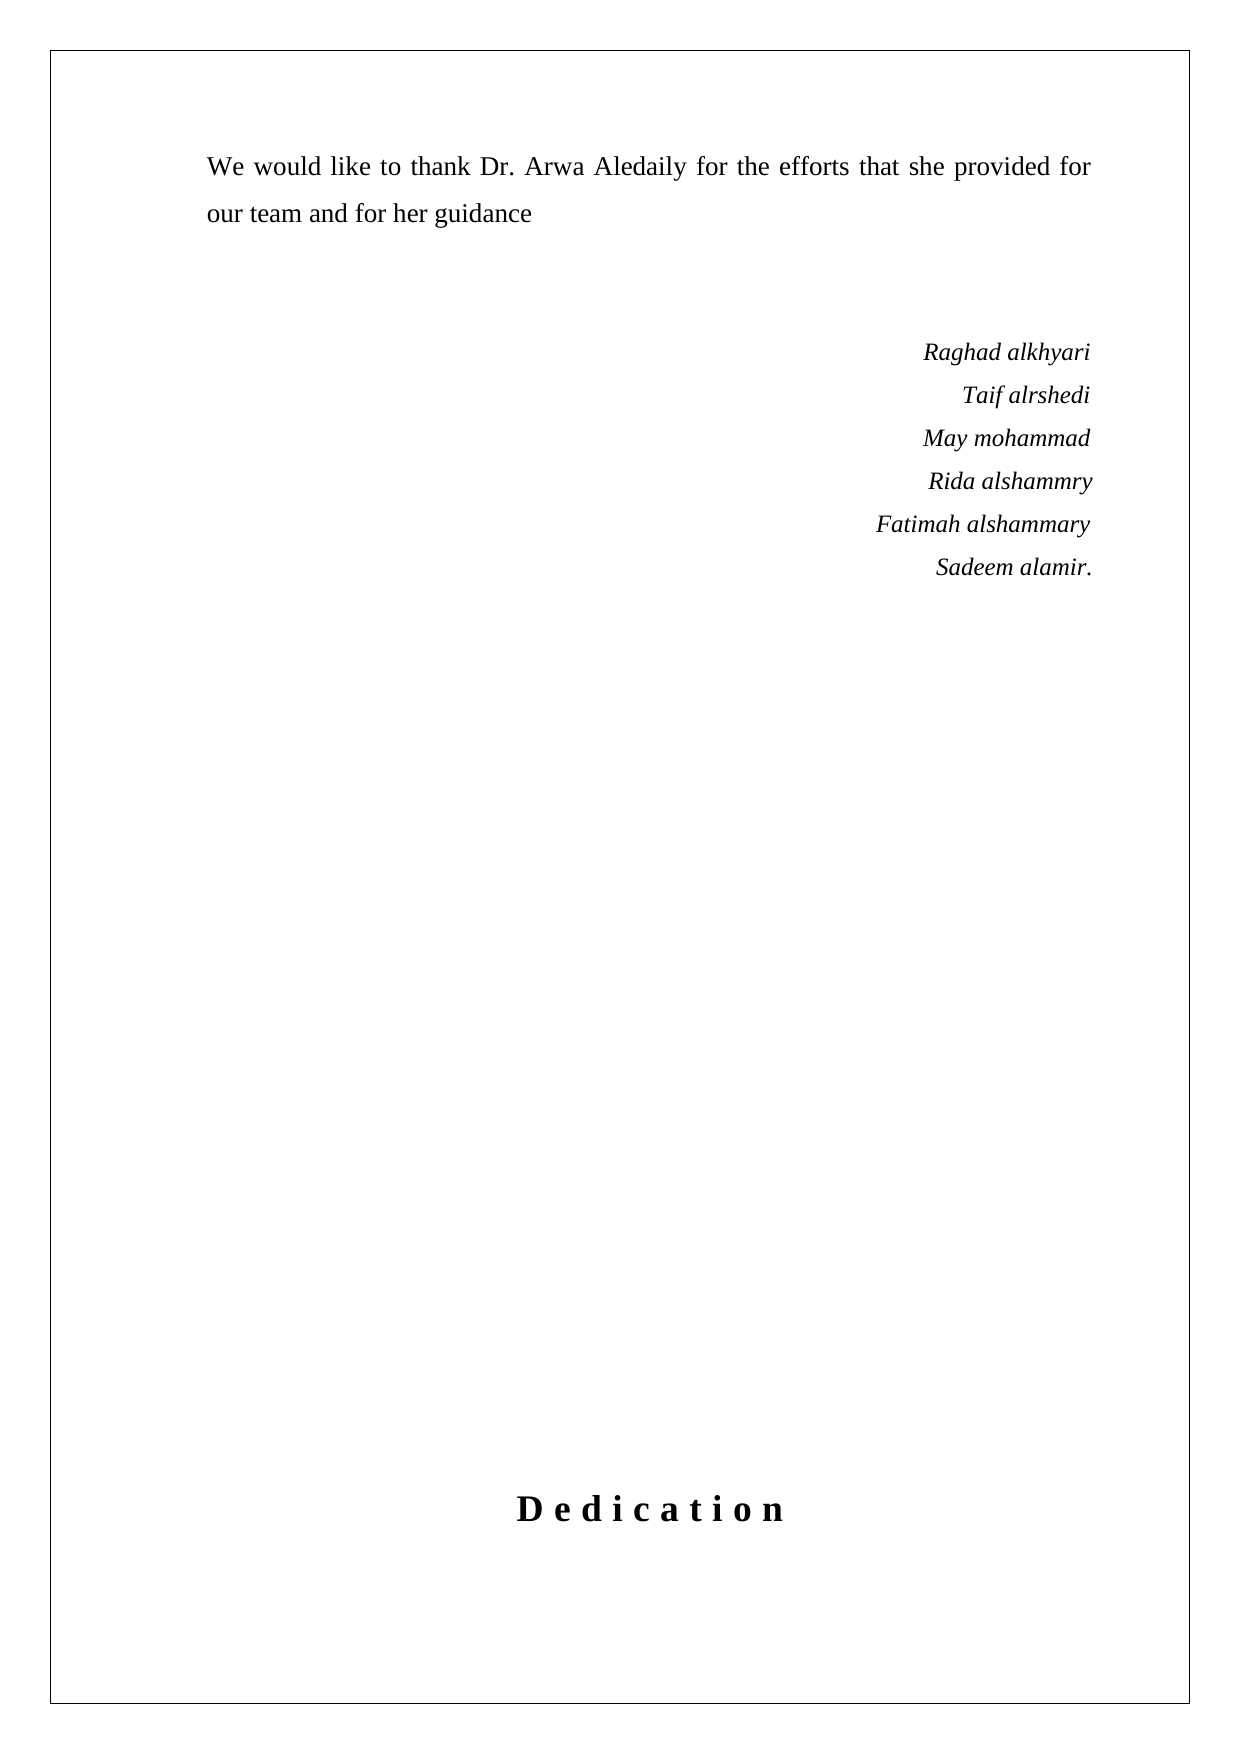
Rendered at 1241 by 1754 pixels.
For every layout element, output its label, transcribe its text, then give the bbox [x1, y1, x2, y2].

text Raghad alkhyari [207, 337, 1093, 366]
text Fatimah alshammary [207, 509, 1093, 538]
text Rida alshammry [207, 466, 1093, 495]
text Dedication [207, 1487, 1093, 1530]
text Sadeem alamir. [207, 552, 1093, 581]
text May mohammad [207, 423, 1093, 452]
text We would like to thank Dr. Arwa Aledaily for the efforts that she provided for our team and for her guidance [207, 150, 1093, 228]
text Taif alrshedi [207, 380, 1093, 409]
